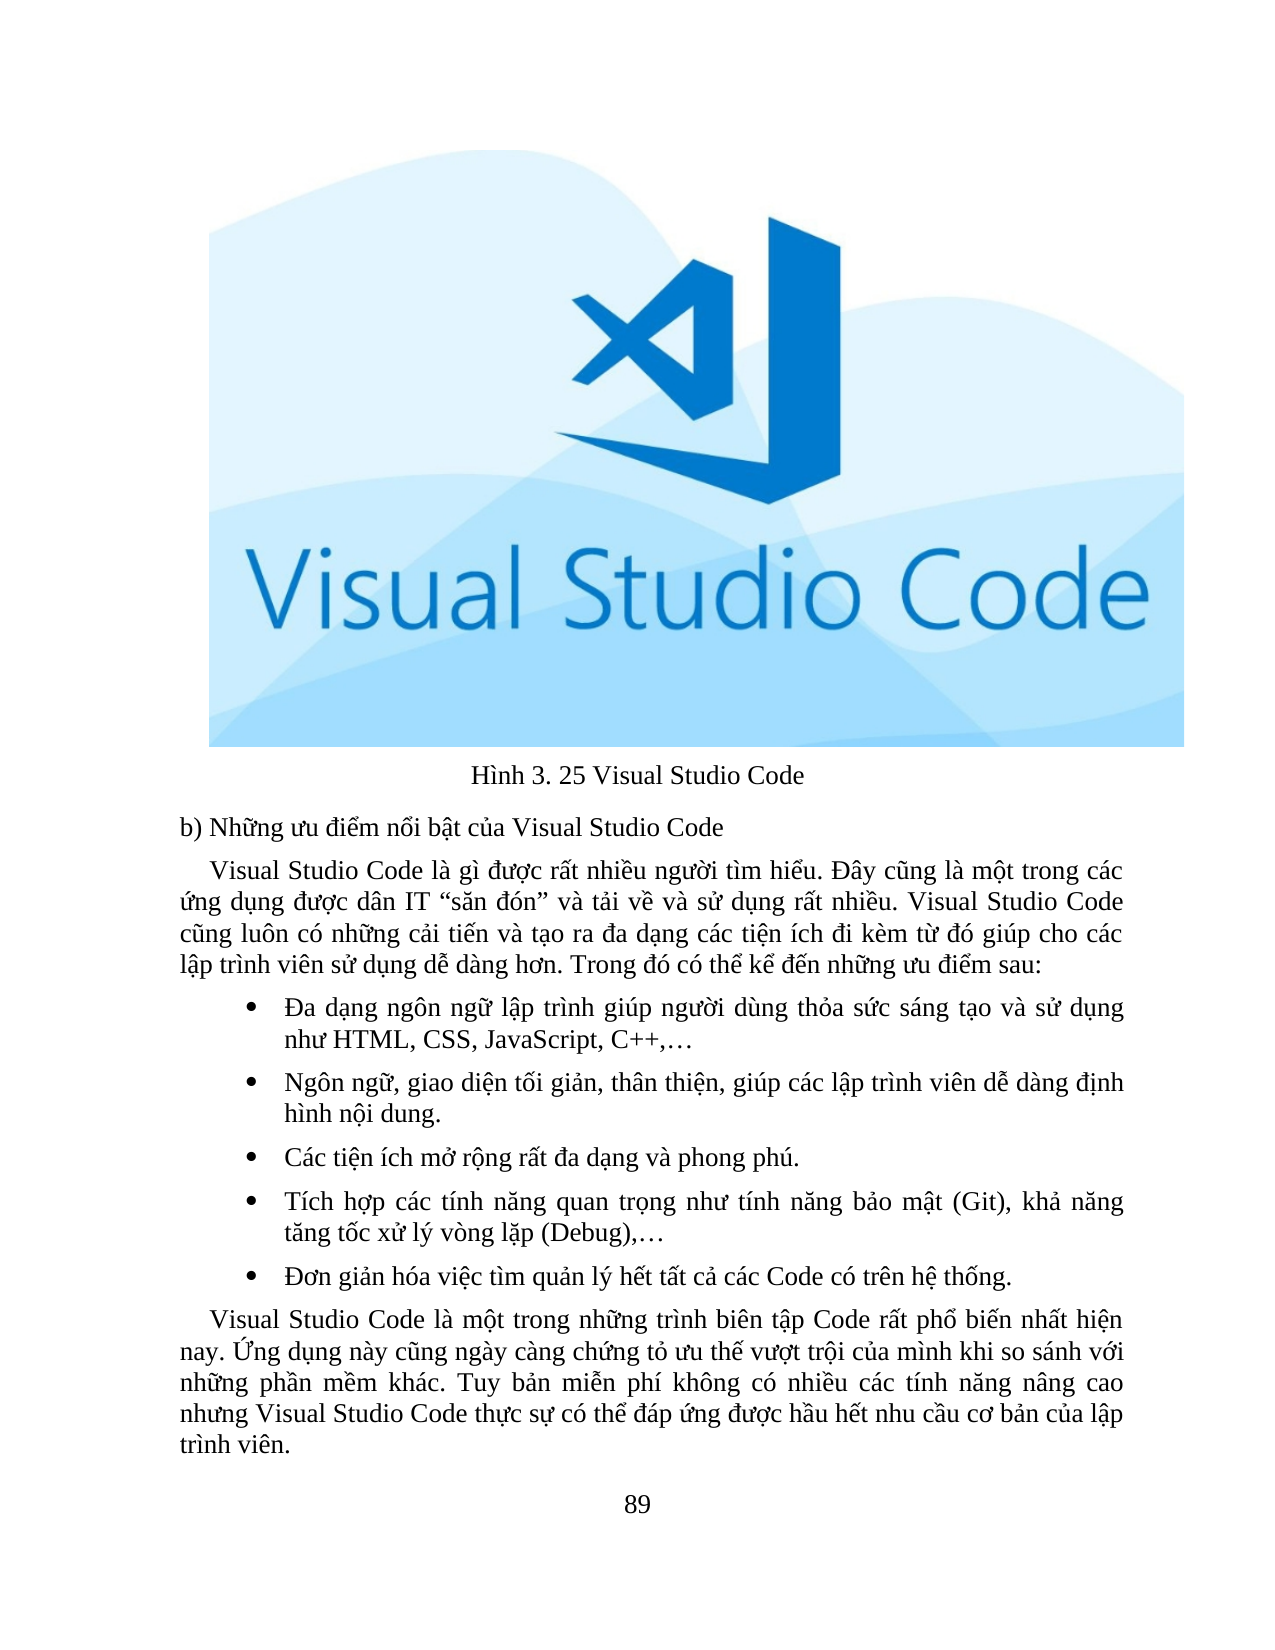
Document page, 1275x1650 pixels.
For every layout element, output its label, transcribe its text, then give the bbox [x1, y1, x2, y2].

text b) Những ưu điểm nổi bật của Visual Studio Code [150, 811, 1125, 842]
text Visual Studio Code là một trong những trình biên tập Code rất phổ biến nhất hiện nay. Ứng dụng này cũng ngày càng chứng tỏ ưu thế vượt trội của mình khi so sánh với những phần mềm khác. Tuy bản miễn phí không có nhiều các tính năng nâng cao nhưng Visual Studio Code thực sự có thể đáp ứng được hầu hết nhu cầu cơ bản của lập trình viên. [179, 1304, 1125, 1459]
text Visual Studio Code là gì được rất nhiều người tìm hiểu. Đây cũng là một trong các ứng dụng được dân IT “săn đón” và tải về và sử dụng rất nhiều. Visual Studio Code cũng luôn có những cải tiến và tạo ra đa dạng các tiện ích đi kèm từ đó giúp cho các lập trình viên sử dụng dễ dàng hơn. Trong đó có thể kể đến những ưu điểm sau: [179, 854, 1125, 979]
picture [209, 150, 1185, 747]
list Đa dạng ngôn ngữ lập trình giúp người dùng thỏa sức sáng tạo và sử dụng như HTML, CSS, JavaScript, C++,… [247, 991, 1125, 1054]
list Đơn giản hóa việc tìm quản lý hết tất cả các Code có trên hệ thống. [247, 1260, 1125, 1291]
list Các tiện ích mở rộng rất đa dạng và phong phú. [247, 1141, 1125, 1172]
list Tích hợp các tính năng quan trọng như tính năng bảo mật (Git), khả năng tăng tốc xử lý vòng lặp (Debug),… [247, 1185, 1125, 1247]
list Ngôn ngữ, giao diện tối giản, thân thiện, giúp các lập trình viên dễ dàng định hình nội dung. [247, 1066, 1125, 1129]
